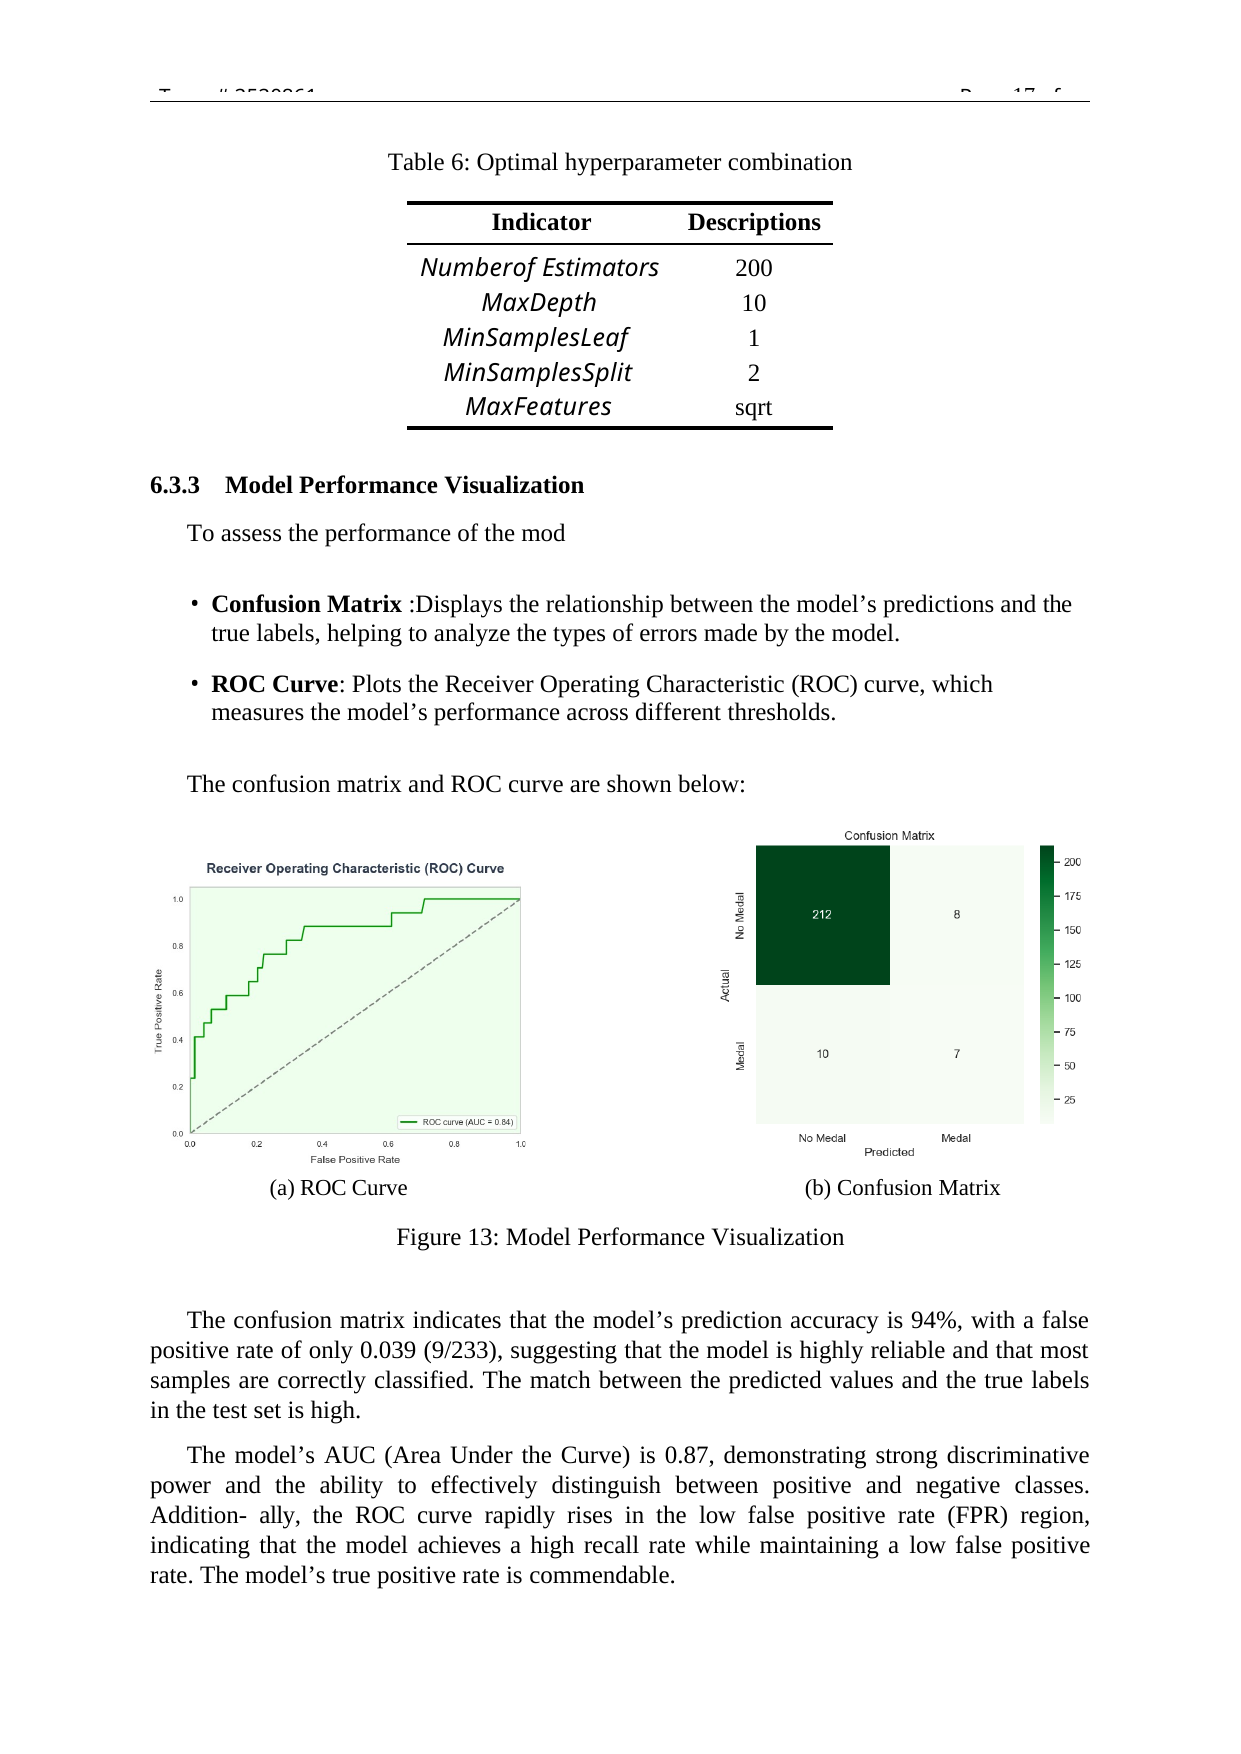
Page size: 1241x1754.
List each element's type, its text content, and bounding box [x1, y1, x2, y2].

picture [720, 831, 1081, 1156]
text Indicator Descriptions [491, 198, 1163, 235]
text MinSamplesLeaf 1 [442, 319, 1163, 353]
text MinSamplesSplit 2 [443, 354, 1163, 388]
text Table 6: Optimal hyperparameter combination [133, 147, 1107, 176]
text Figure 13: Model Performance Visualization [133, 1222, 1107, 1251]
picture [154, 863, 526, 1163]
text Numberof Estimators 200 [420, 250, 1163, 284]
text The confusion matrix indicates that the model’s prediction accuracy is 94%, with a false positive rate of only 0.039 (9/233), suggesting that the model is highly reliable and that most samples are correctly classified. The match between the predicted values and the true labels in the test set is high. [150, 1305, 1091, 1424]
text To assess the performance of the mod [187, 518, 1163, 547]
text MaxFeatures sqrt [465, 389, 1163, 423]
text The confusion matrix and ROC curve are shown below: [187, 769, 1163, 798]
list ROC Curve: Plots the Receiver Operating Characteristic (ROC) curve, which measures the model’s performance across different thresholds. [190, 666, 1091, 726]
text The model’s AUC (Area Under the Curve) is 0.87, demonstrating strong discriminative power and the ability to effectively distinguish between positive and negative classes. Addition- ally, the ROC curve rapidly rises in the low false positive rate (FPR) region, indicating that the model achieves a high recall rate while maintaining a low false positive rate. The model’s true positive rate is commendable. [150, 1440, 1091, 1589]
list Confusion Matrix :Displays the relationship between the model’s predictions and the true labels, helping to analyze the types of errors made by the model. [190, 587, 1091, 647]
list Model Performance Visualization [150, 470, 1163, 499]
text MaxDepth 10 [481, 285, 1163, 319]
